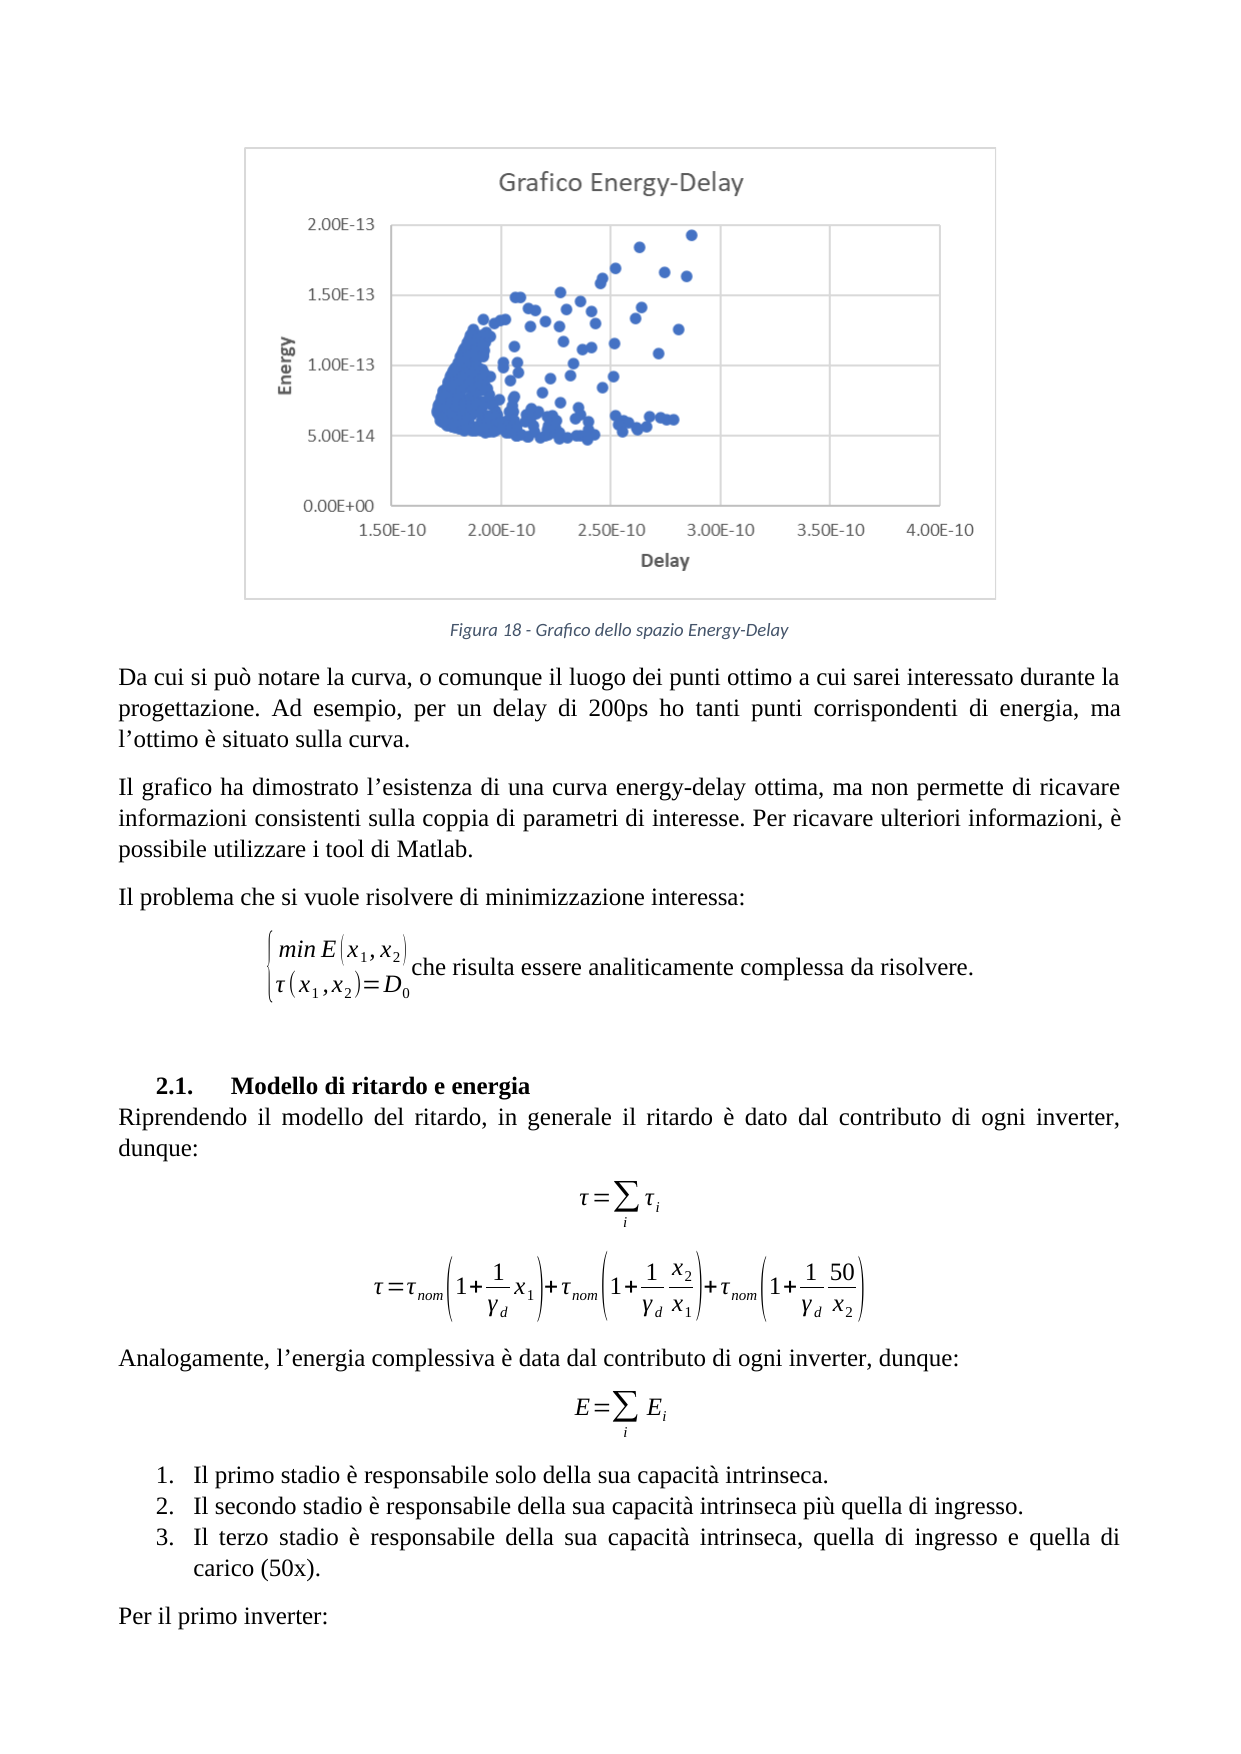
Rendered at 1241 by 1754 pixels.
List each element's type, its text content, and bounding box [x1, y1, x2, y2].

text Figura 18 - Grafico dello spazio Energy-Delay [118, 618, 1122, 641]
text Il problema che si vuole risolvere di minimizzazione interessa: [118, 882, 1122, 911]
list Il secondo stadio è responsabile della sua capacità intrinseca più quella di ingresso. [156, 1491, 1122, 1520]
text Il grafico ha dimostrato l’esistenza di una curva energy-delay ottima, ma non permette di ricavare informazioni consistenti sulla coppia di parametri di interesse. Per ricavare ulteriori informazioni, è possibile utilizzare i tool di Matlab. [118, 772, 1122, 863]
list Il primo stadio è responsabile solo della sua capacità intrinseca. [156, 1460, 1122, 1489]
text che risulta essere analiticamente complessa da risolvere. [118, 929, 1122, 1004]
list Il terzo stadio è responsabile della sua capacità intrinseca, quella di ingresso e quella di carico (50x). [156, 1522, 1122, 1582]
subtitle Modello di ritardo e energia [156, 1071, 1122, 1100]
picture [244, 147, 997, 600]
text Da cui si può notare la curva, o comunque il luogo dei punti ottimo a cui sarei interessato durante la progettazione. Ad esempio, per un delay di 200ps ho tanti punti corrispondenti di energia, ma l’ottimo è situato sulla curva. [118, 662, 1122, 753]
text Per il primo inverter: [118, 1601, 1122, 1630]
text Analogamente, l’energia complessiva è data dal contributo di ogni inverter, dunque: [118, 1343, 1122, 1371]
text Riprendendo il modello del ritardo, in generale il ritardo è dato dal contributo di ogni inverter, dunque: [118, 1102, 1122, 1162]
